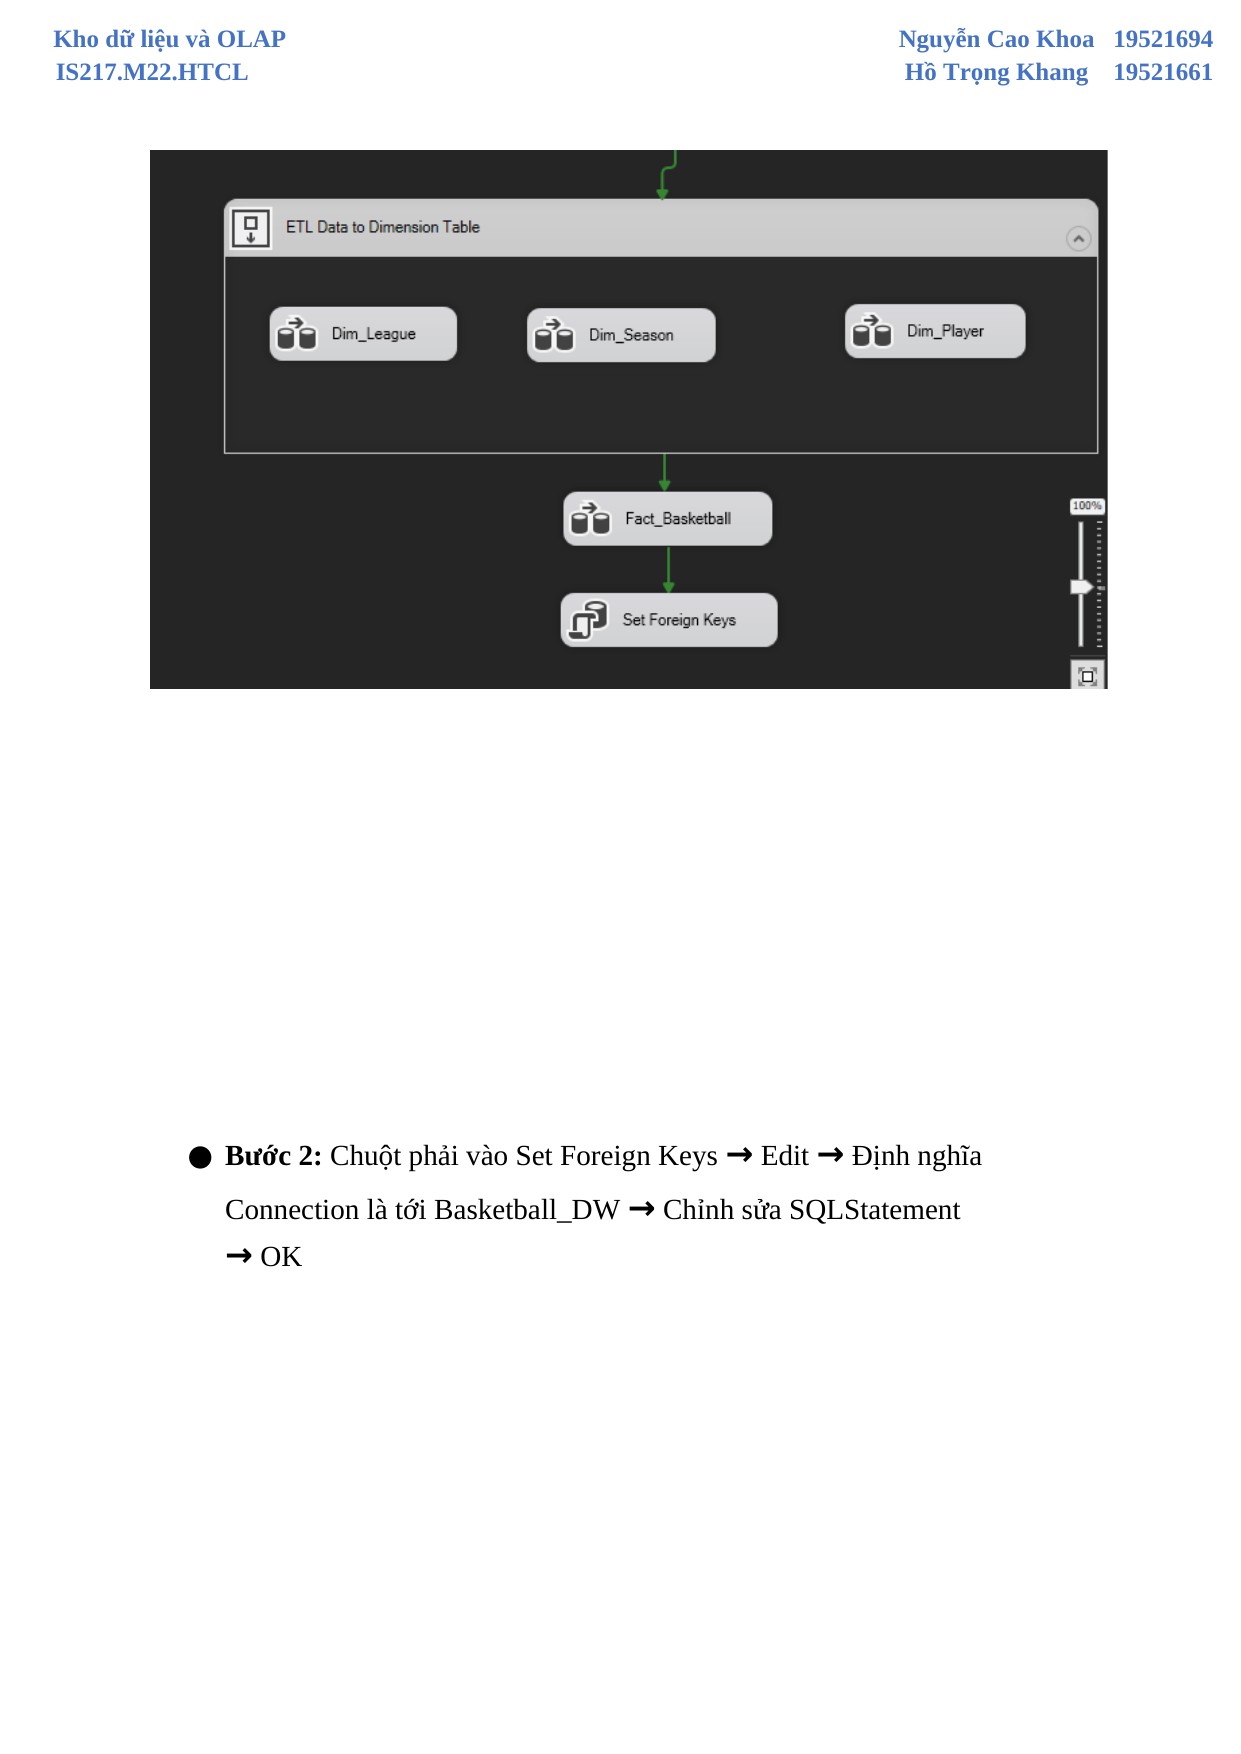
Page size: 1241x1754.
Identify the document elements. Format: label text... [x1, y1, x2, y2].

list Bước 2: Chuột phải vào Set Foreign Keys Edit Định nghĩa Connection là tới Basketball_DW Chỉnh sửa SQLStatement [187, 1122, 1107, 1229]
picture [150, 150, 1108, 689]
text OK [225, 1231, 1107, 1276]
